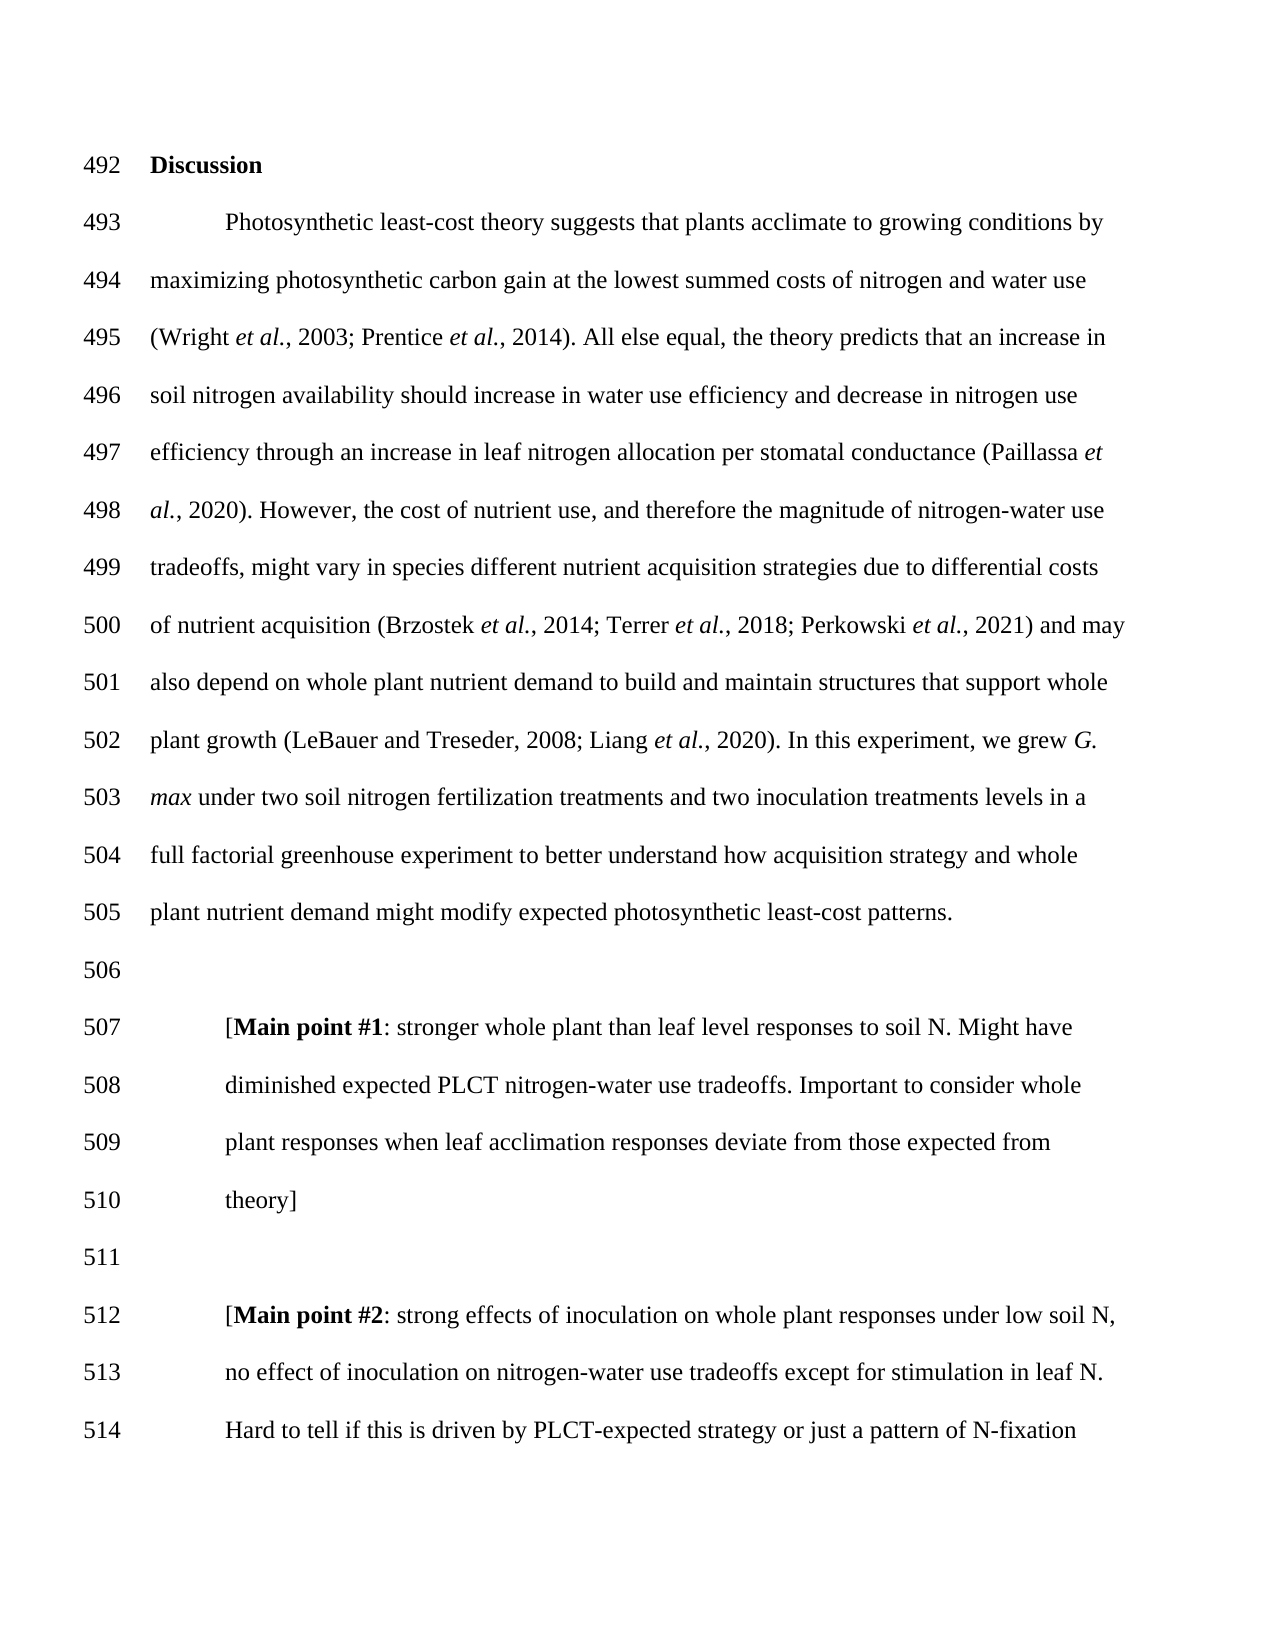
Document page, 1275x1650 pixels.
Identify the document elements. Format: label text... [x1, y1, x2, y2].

text [Main point #1: stronger whole plant than leaf level responses to soil N. Might have diminished expected PLCT nitrogen-water use tradeoffs. Important to consider whole plant responses when leaf acclimation responses deviate from those expected from theory] [225, 1012, 1125, 1214]
text Discussion [150, 150, 1125, 179]
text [225, 1300, 1125, 1444]
text Photosynthetic least-cost theory suggests that plants acclimate to growing conditions by maximizing photosynthetic carbon gain at the lowest summed costs of nitrogen and water use (Wright et al., 2003; Prentice et al., 2014). All else equal, the theory predicts that an increase in soil nitrogen availability should increase in water use efficiency and decrease in nitrogen use efficiency through an increase in leaf nitrogen allocation per stomatal conductance (Paillassa et al., 2020). However, the cost of nutrient use, and therefore the magnitude of nitrogen-water use tradeoffs, might vary in species different nutrient acquisition strategies due to differential costs of nutrient acquisition (Brzostek et al., 2014; Terrer et al., 2018; Perkowski et al., 2021) and may also depend on whole plant nutrient demand to build and maintain structures that support whole plant growth (LeBauer and Treseder, 2008; Liang et al., 2020). In this experiment, we grew G. max under two soil nitrogen fertilization treatments and two inoculation treatments levels in a full factorial greenhouse experiment to better understand how acquisition strategy and whole plant nutrient demand might modify expected photosynthetic least-cost patterns. [150, 207, 1125, 926]
